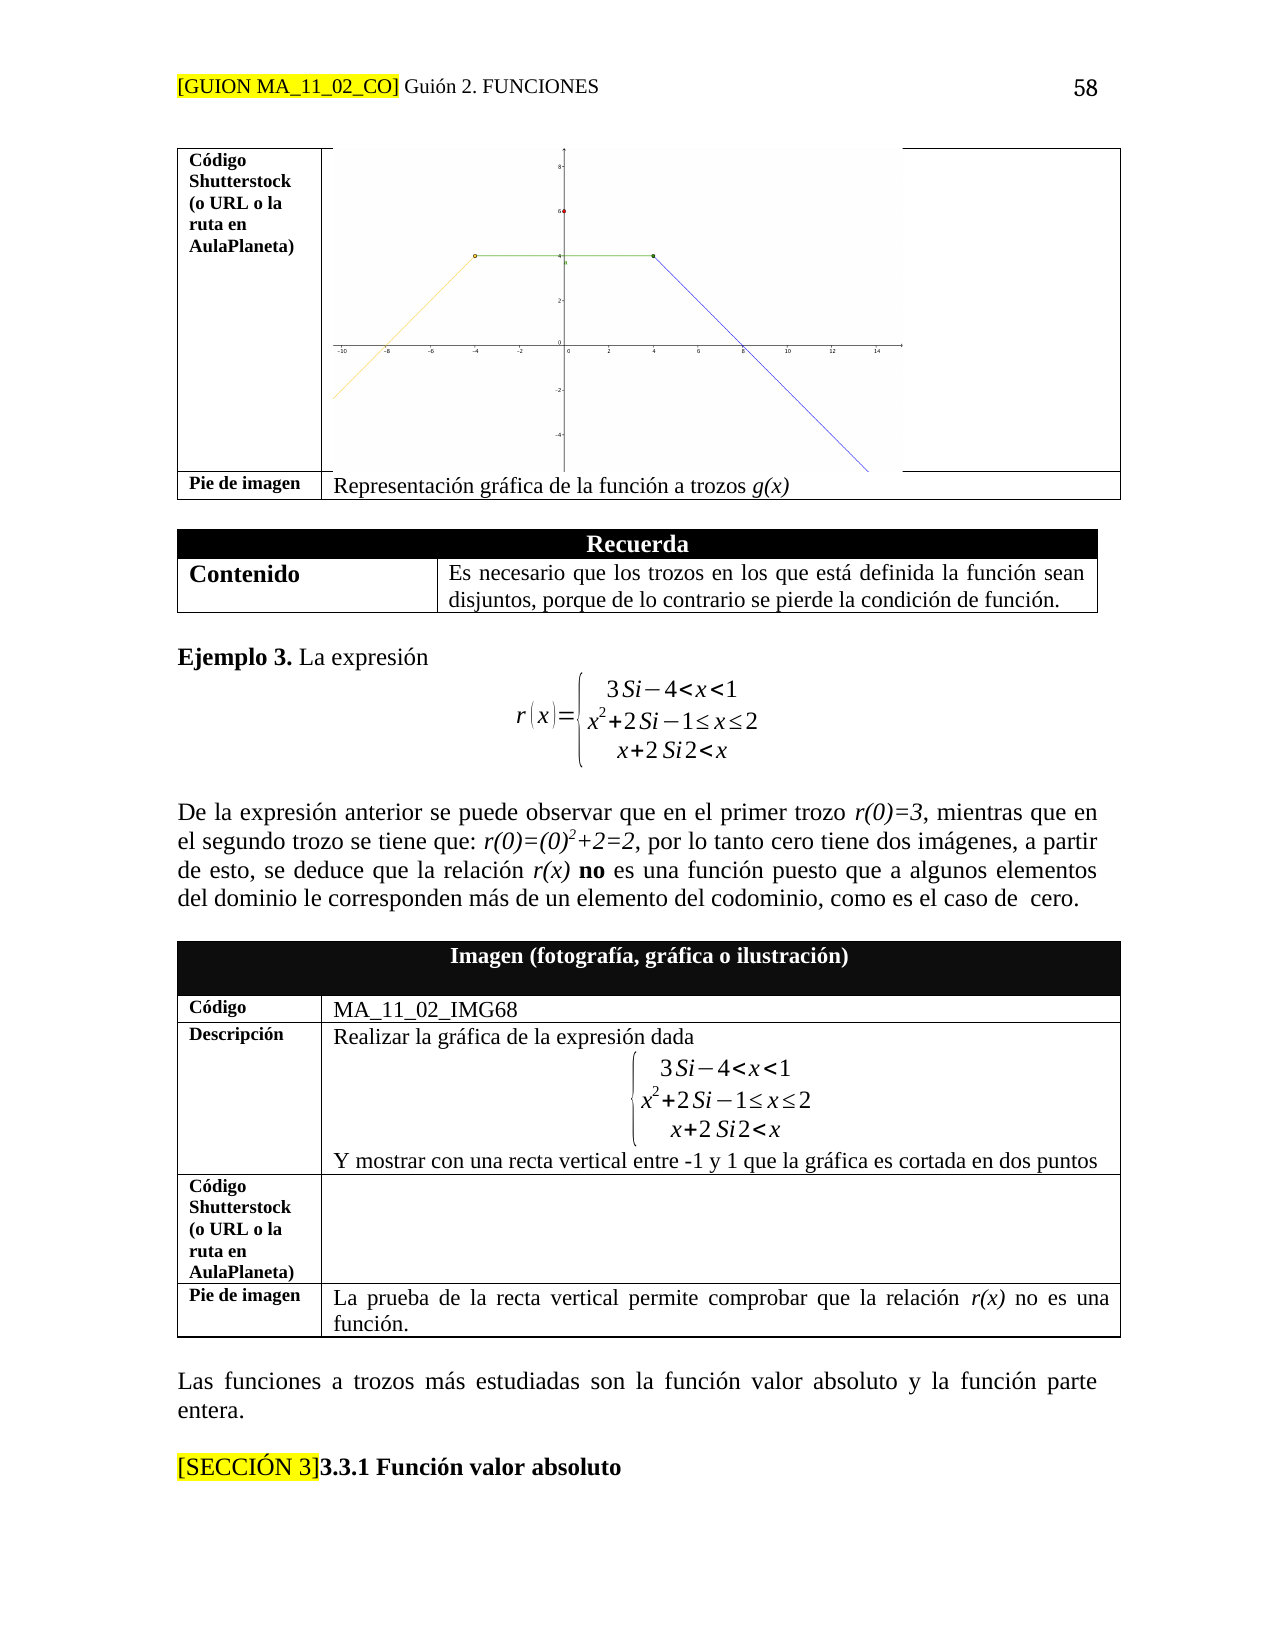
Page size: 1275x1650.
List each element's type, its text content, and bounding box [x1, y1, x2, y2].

table_cell Representación gráfica de la función a trozos g(x) [322, 472, 1120, 499]
table_cell Código Shutterstock (o URL o la ruta en AulaPlaneta) [178, 149, 321, 471]
table_cell Realizar la gráfica de la expresión dada Y mostrar con una recta vertical entre -1 y 1 que la gráfica es cortada en dos puntos [322, 1023, 1120, 1174]
table_cell [322, 149, 333, 471]
table_header Imagen (fotografía, gráfica o ilustración) [178, 942, 1120, 995]
table_cell MA_11_02_IMG68 [322, 996, 1120, 1022]
text Ejemplo 3. La expresión [177, 642, 1098, 671]
table_cell Código Shutterstock (o URL o la ruta en AulaPlaneta) [178, 1175, 321, 1283]
text De la expresión anterior se puede observar que en el primer trozo r(0)=3, mientras que en el segundo trozo se tiene que: r(0)=(0)2+2=2, por lo tanto cero tiene dos imágenes, a partir de esto, se deduce que la relación r(x) no es una función puesto que a algunos elementos del dominio le corresponden más de un elemento del codominio, como es el caso de cero. [177, 797, 1098, 912]
table_cell Contenido [178, 559, 437, 612]
table_cell [903, 149, 1120, 471]
text Las funciones a trozos más estudiadas son la función valor absoluto y la función parte entera. [177, 1366, 1098, 1424]
table_cell [322, 1175, 1120, 1283]
picture [333, 148, 903, 472]
table_cell Descripción [178, 1023, 321, 1174]
table_cell Pie de imagen [178, 1284, 321, 1336]
table_cell Es necesario que los trozos en los que está definida la función sean disjuntos, porque de lo contrario se pierde la condición de función. [438, 559, 1097, 612]
table_cell Pie de imagen [178, 472, 321, 499]
table_cell La prueba de la recta vertical permite comprobar que la relación r(x) no es una función. [322, 1284, 1120, 1336]
table_header Recuerda [178, 530, 1097, 558]
table_cell Código [178, 996, 321, 1022]
text [SECCIÓN 3]3.3.1 Función valor absoluto [177, 1452, 1098, 1481]
